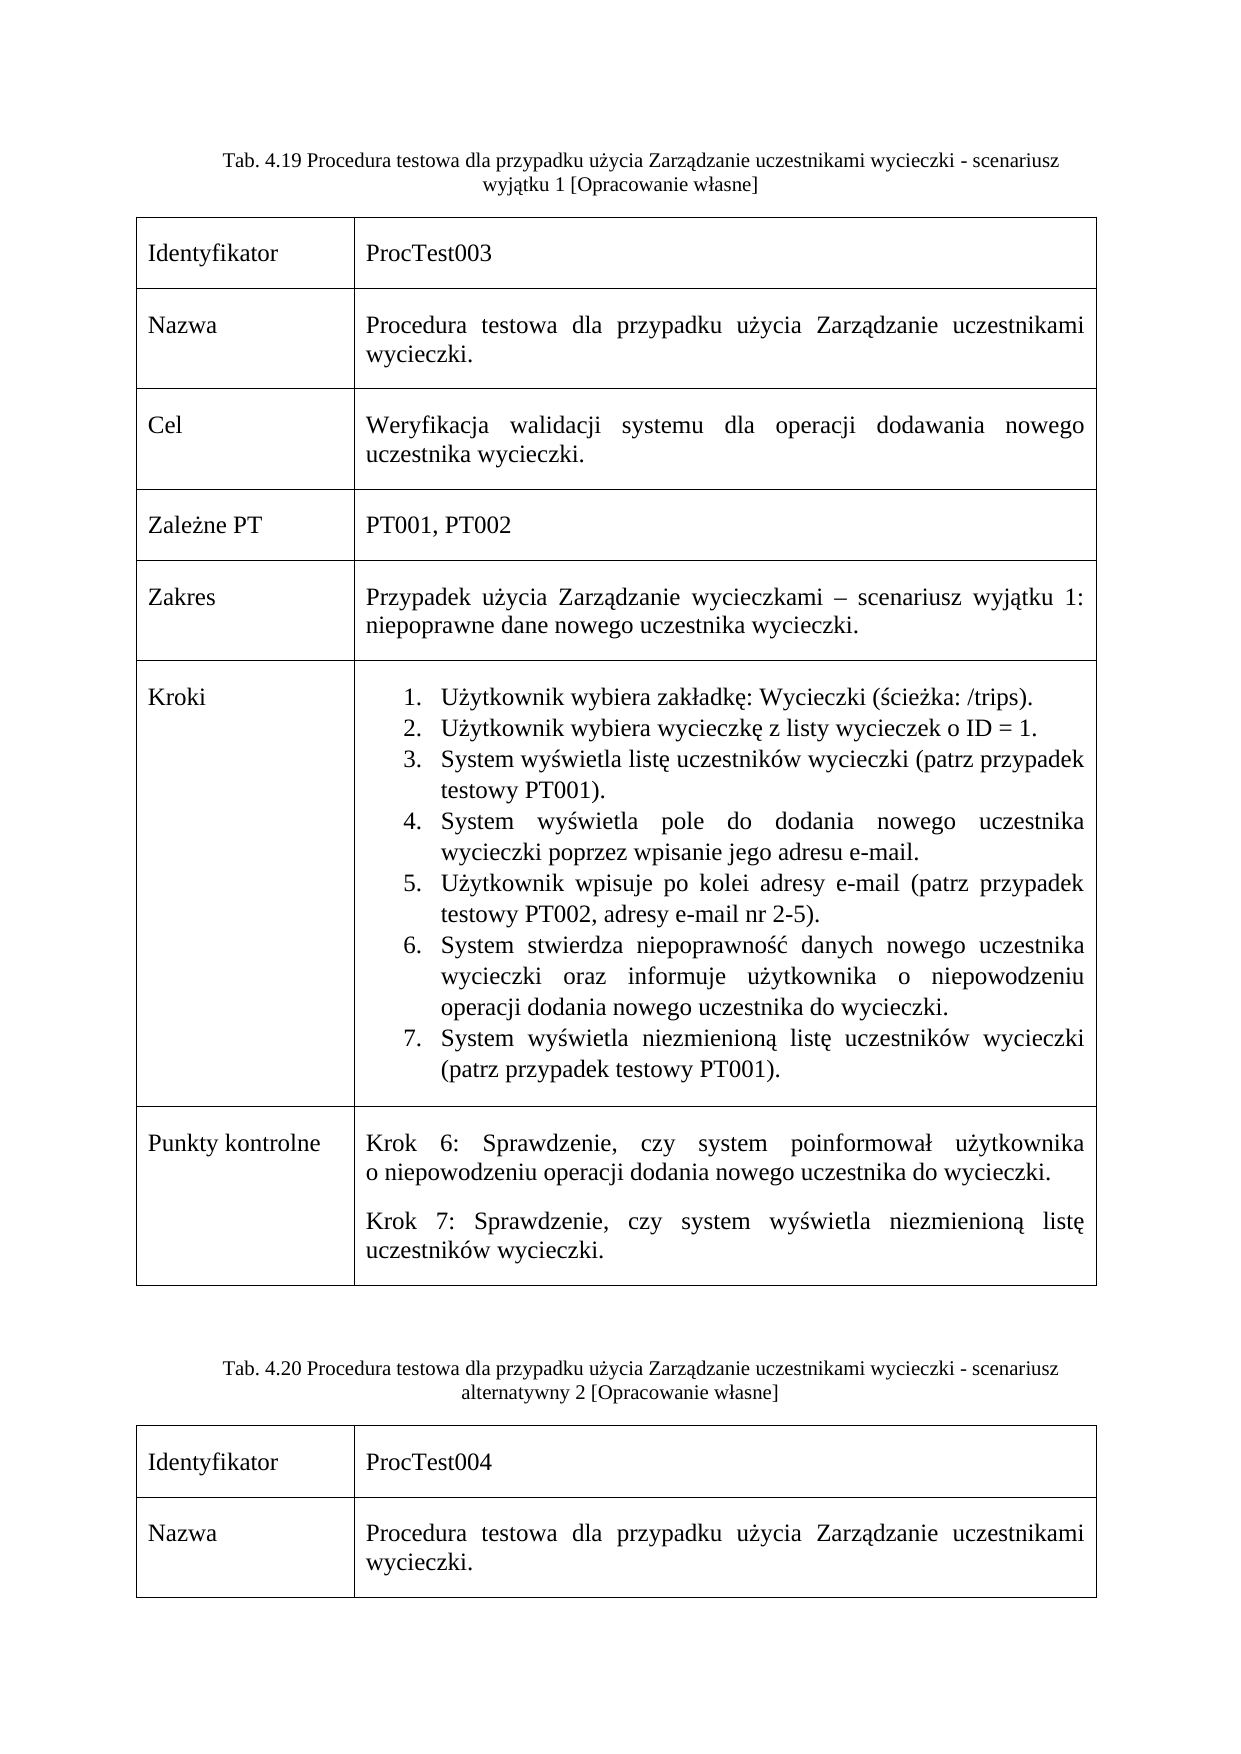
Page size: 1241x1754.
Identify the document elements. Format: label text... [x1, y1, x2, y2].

table_cell Cel [137, 389, 354, 488]
table_cell Krok 6: Sprawdzenie, czy system poinformował użytkownika o niepowodzeniu operacji dodania nowego uczestnika do wycieczki. Krok 7: Sprawdzenie, czy system wyświetla niezmienioną listę uczestników wycieczki. [355, 1107, 1096, 1285]
table_cell Nazwa [137, 1498, 354, 1597]
table_header Identyfikator [137, 1426, 354, 1497]
table_cell Przypadek użycia Zarządzanie wycieczkami – scenariusz wyjątku 1: niepoprawne dane nowego uczestnika wycieczki. [355, 561, 1096, 660]
table_header ProcTest004 [355, 1426, 1096, 1497]
table_cell Zależne PT [137, 490, 354, 560]
table_cell Procedura testowa dla przypadku użycia Zarządzanie uczestnikami wycieczki. [355, 1498, 1096, 1597]
table_cell Nazwa [137, 289, 354, 388]
table_cell Punkty kontrolne [137, 1107, 354, 1285]
table_cell Użytkownik wybiera zakładkę: Wycieczki (ścieżka: /trips). Użytkownik wybiera wycieczkę z listy wycieczek o ID = 1. System wyświetla listę uczestników wycieczki (patrz przypadek testowy PT001). System wyświetla pole do dodania nowego uczestnika wycieczki poprzez wpisanie jego adresu e-mail. Użytkownik wpisuje po kolei adresy e-mail (patrz przypadek testowy PT002, adresy e-mail nr 2-5). System stwierdza niepoprawność danych nowego uczestnika wycieczki oraz informuje użytkownika o niepowodzeniu operacji dodania nowego uczestnika do wycieczki. System wyświetla niezmienioną listę uczestników wycieczki (patrz przypadek testowy PT001). [355, 661, 1096, 1106]
table_header ProcTest003 [355, 218, 1096, 288]
table_cell Weryfikacja walidacji systemu dla operacji dodawania nowego uczestnika wycieczki. [355, 389, 1096, 488]
table_cell Zakres [137, 561, 354, 660]
table_cell Procedura testowa dla przypadku użycia Zarządzanie uczestnikami wycieczki. [355, 289, 1096, 388]
table_header Identyfikator [137, 218, 354, 288]
table_cell Kroki [137, 661, 354, 1106]
table_cell PT001, PT002 [355, 490, 1096, 560]
